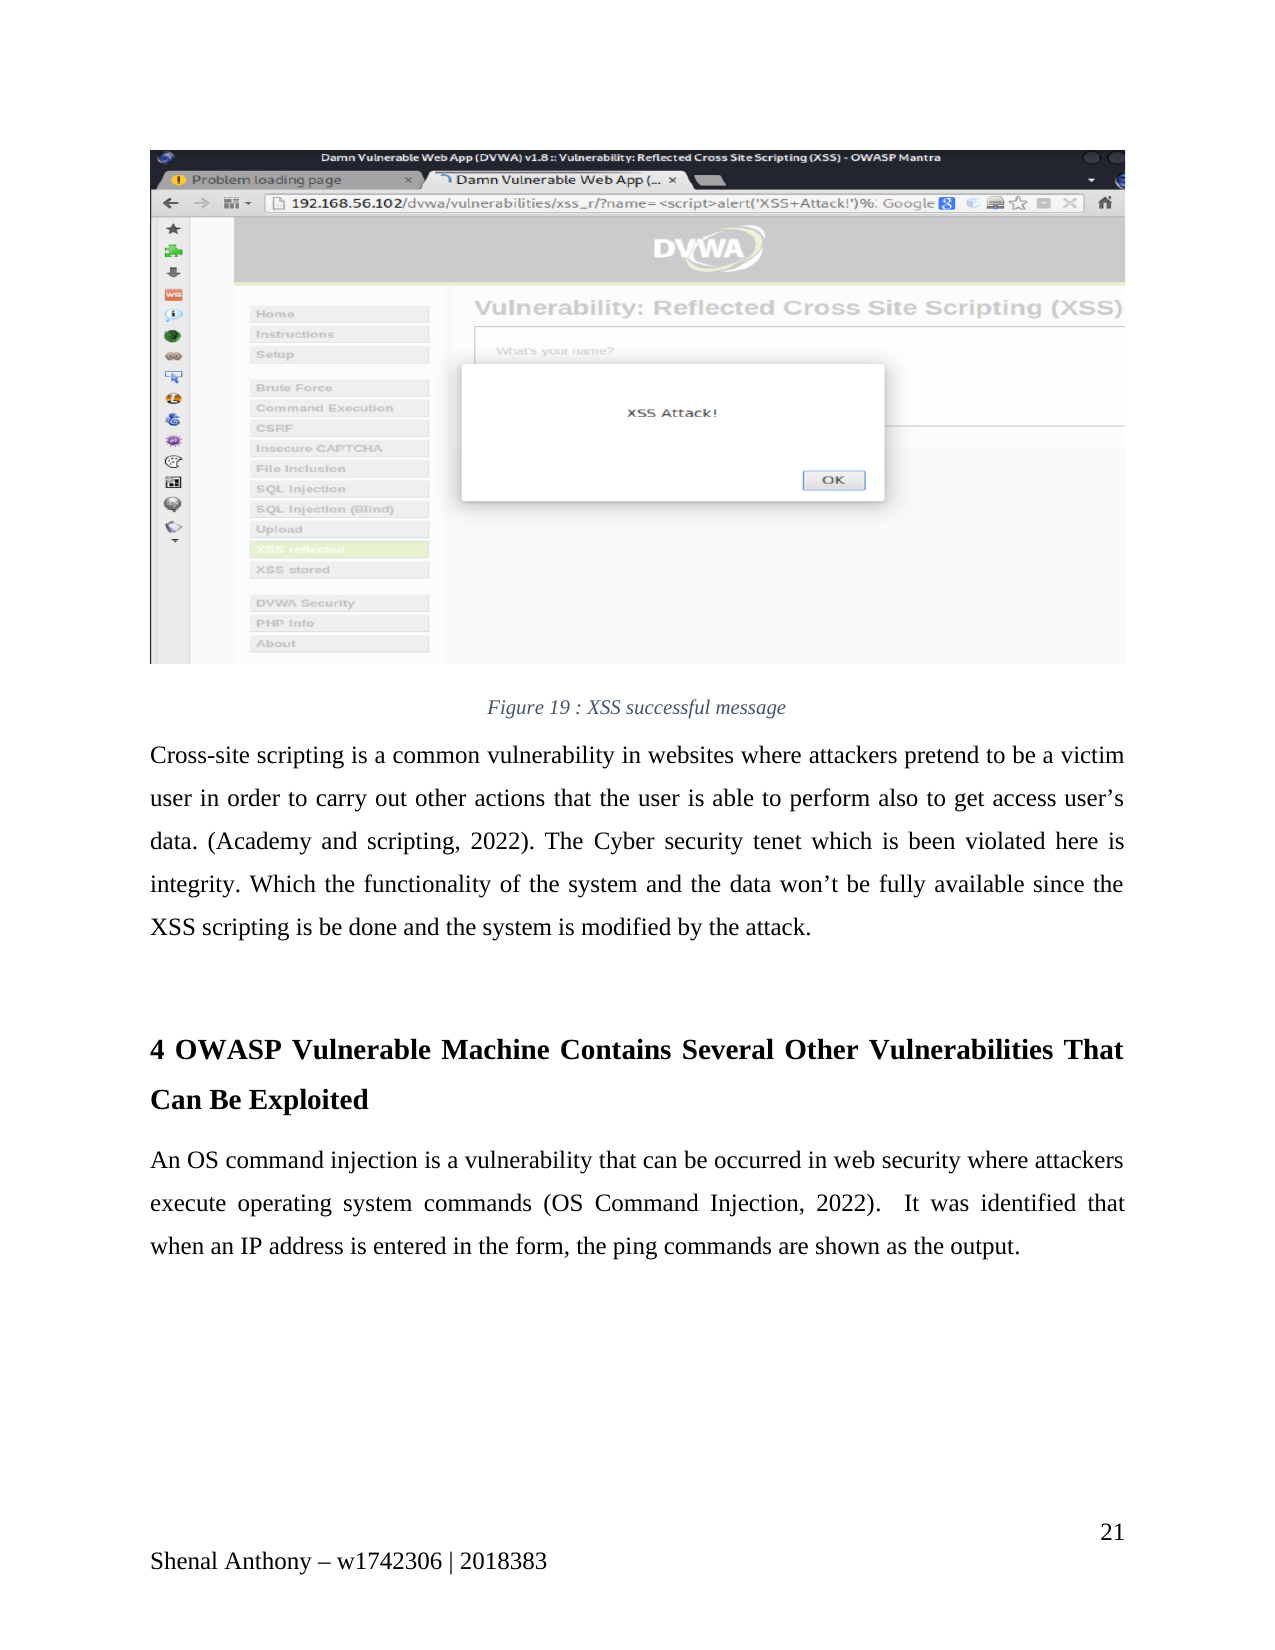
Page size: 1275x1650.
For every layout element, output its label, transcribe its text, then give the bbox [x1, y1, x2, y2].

picture [150, 150, 1125, 664]
text Figure 19 : XSS successful message [150, 695, 1125, 719]
text An OS command injection is a vulnerability that can be occurred in web security where attackers execute operating system commands (OS Command Injection, 2022). It was identified that when an IP address is entered in the form, the ping commands are shown as the output. [150, 1174, 1125, 1260]
text Cross-site scripting is a common vulnerability in websites where attackers pretend to be a victim user in order to carry out other actions that the user is able to perform also to get access user’s data. (Academy and scripting, 2022). The Cyber security tenet which is been violated here is integrity. Which the functionality of the system and the data won’t be fully available since the XSS scripting is be done and the system is modified by the attack. [150, 740, 1125, 941]
subtitle 4 OWASP Vulnerable Machine Contains Several Other Vulnerabilities That Can Be Exploited [150, 1032, 1125, 1116]
